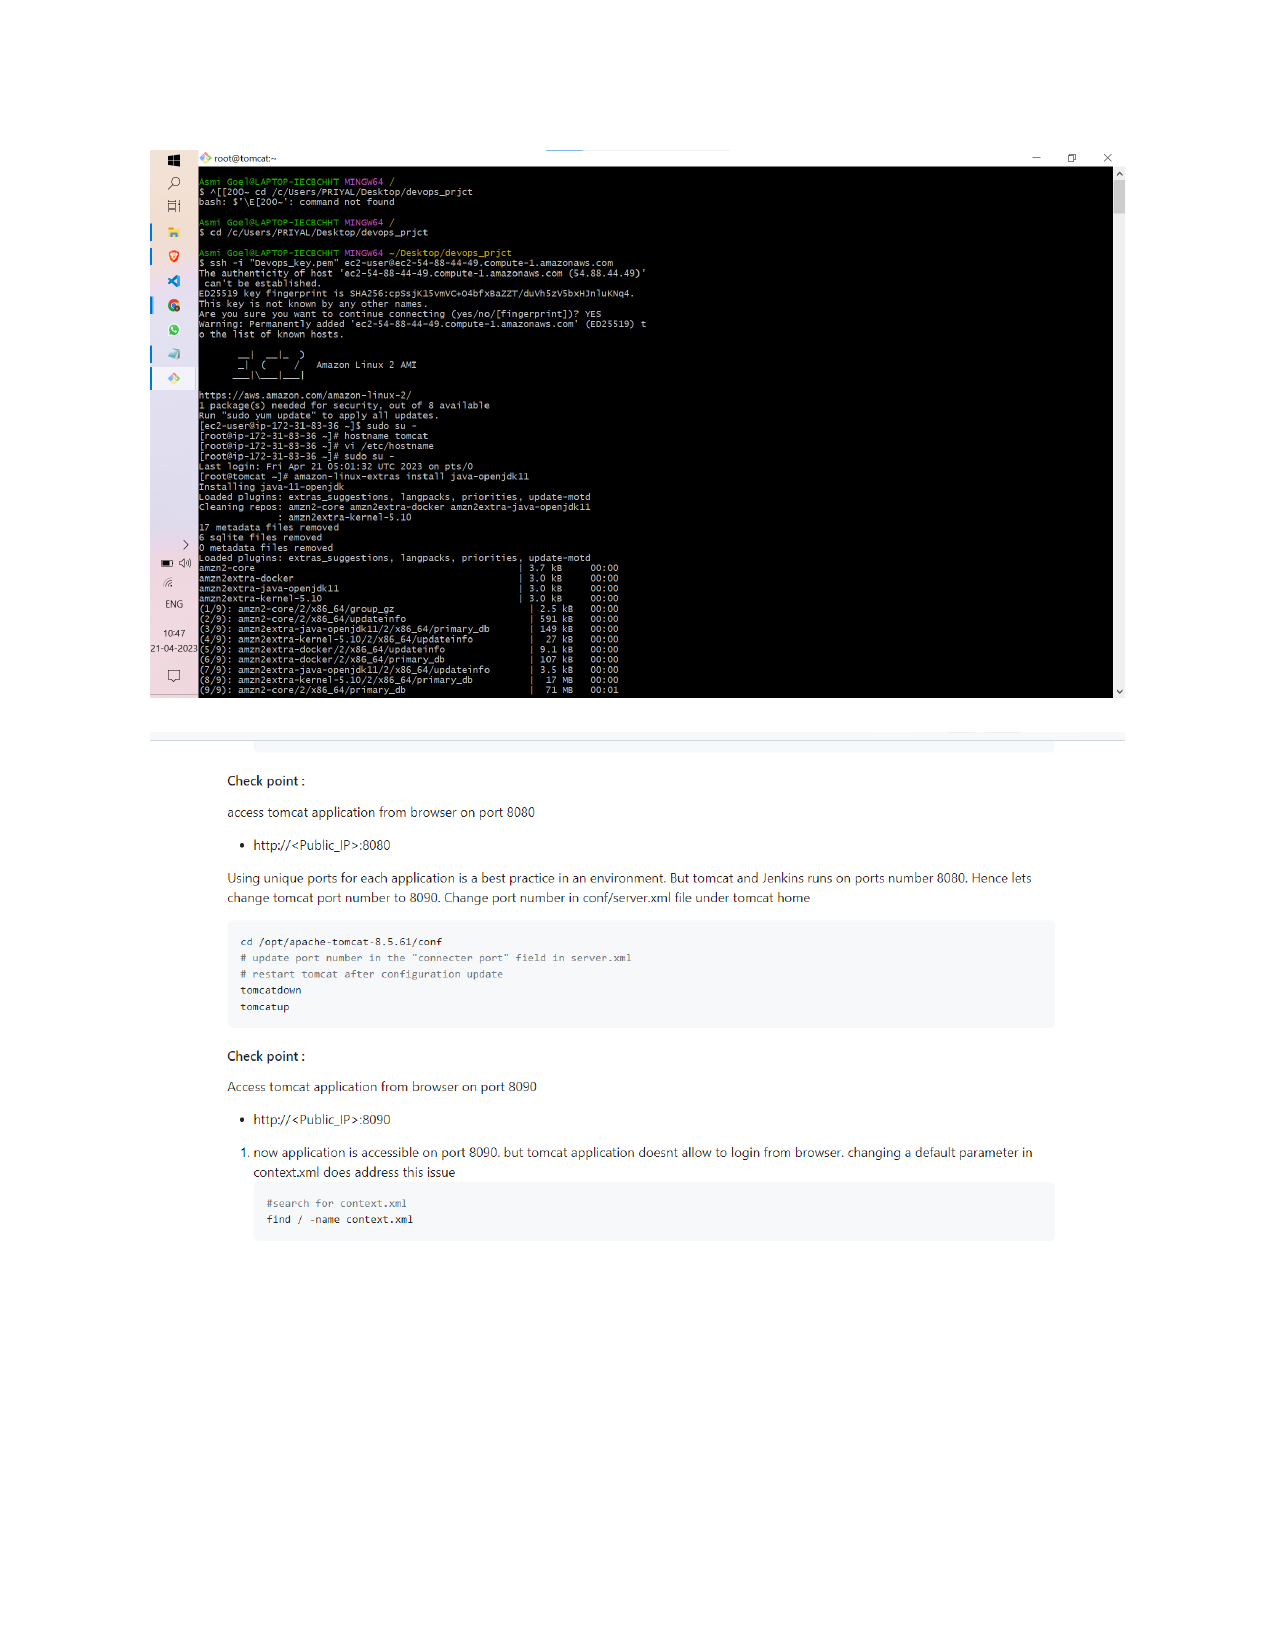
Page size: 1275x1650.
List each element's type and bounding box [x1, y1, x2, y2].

picture [150, 150, 1125, 698]
picture [150, 732, 1125, 1245]
